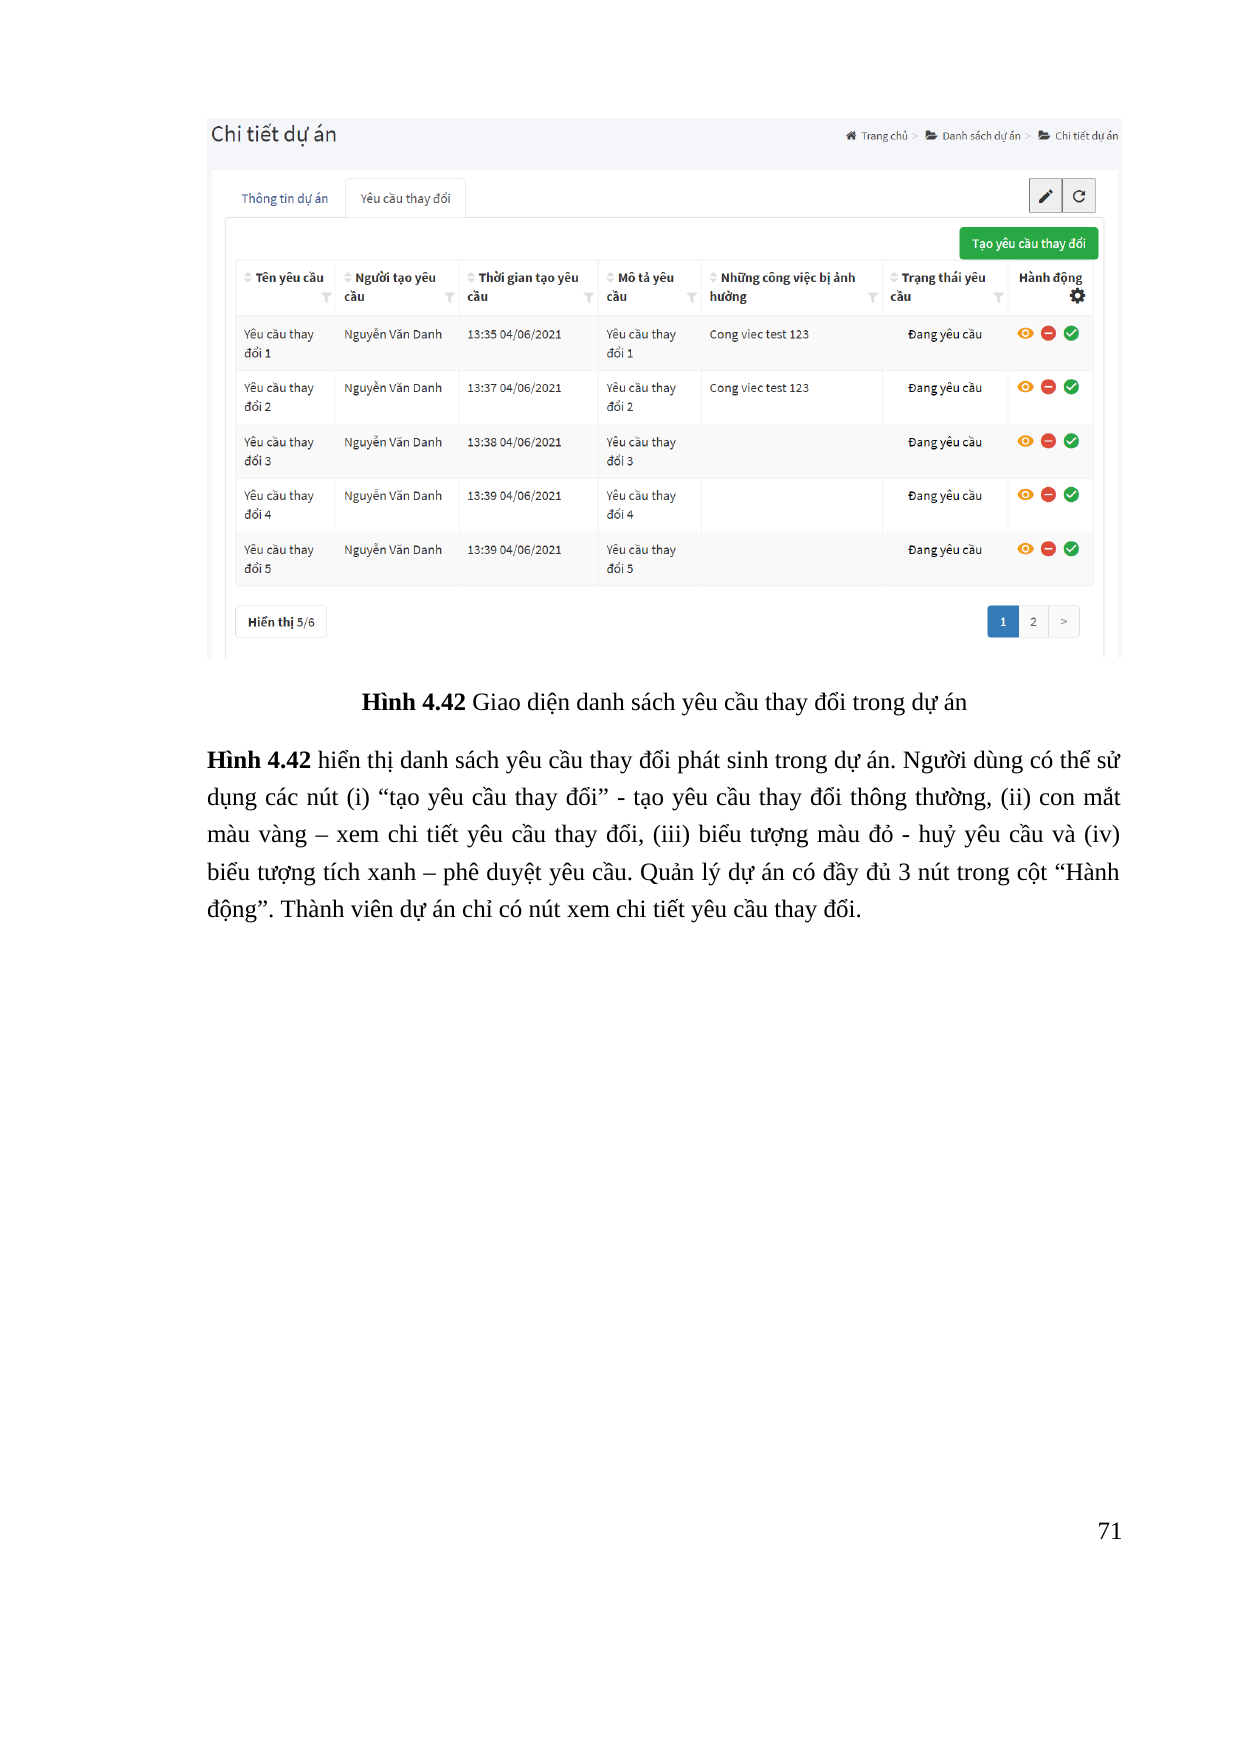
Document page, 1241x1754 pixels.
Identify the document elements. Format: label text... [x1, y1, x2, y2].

picture [207, 118, 1122, 658]
